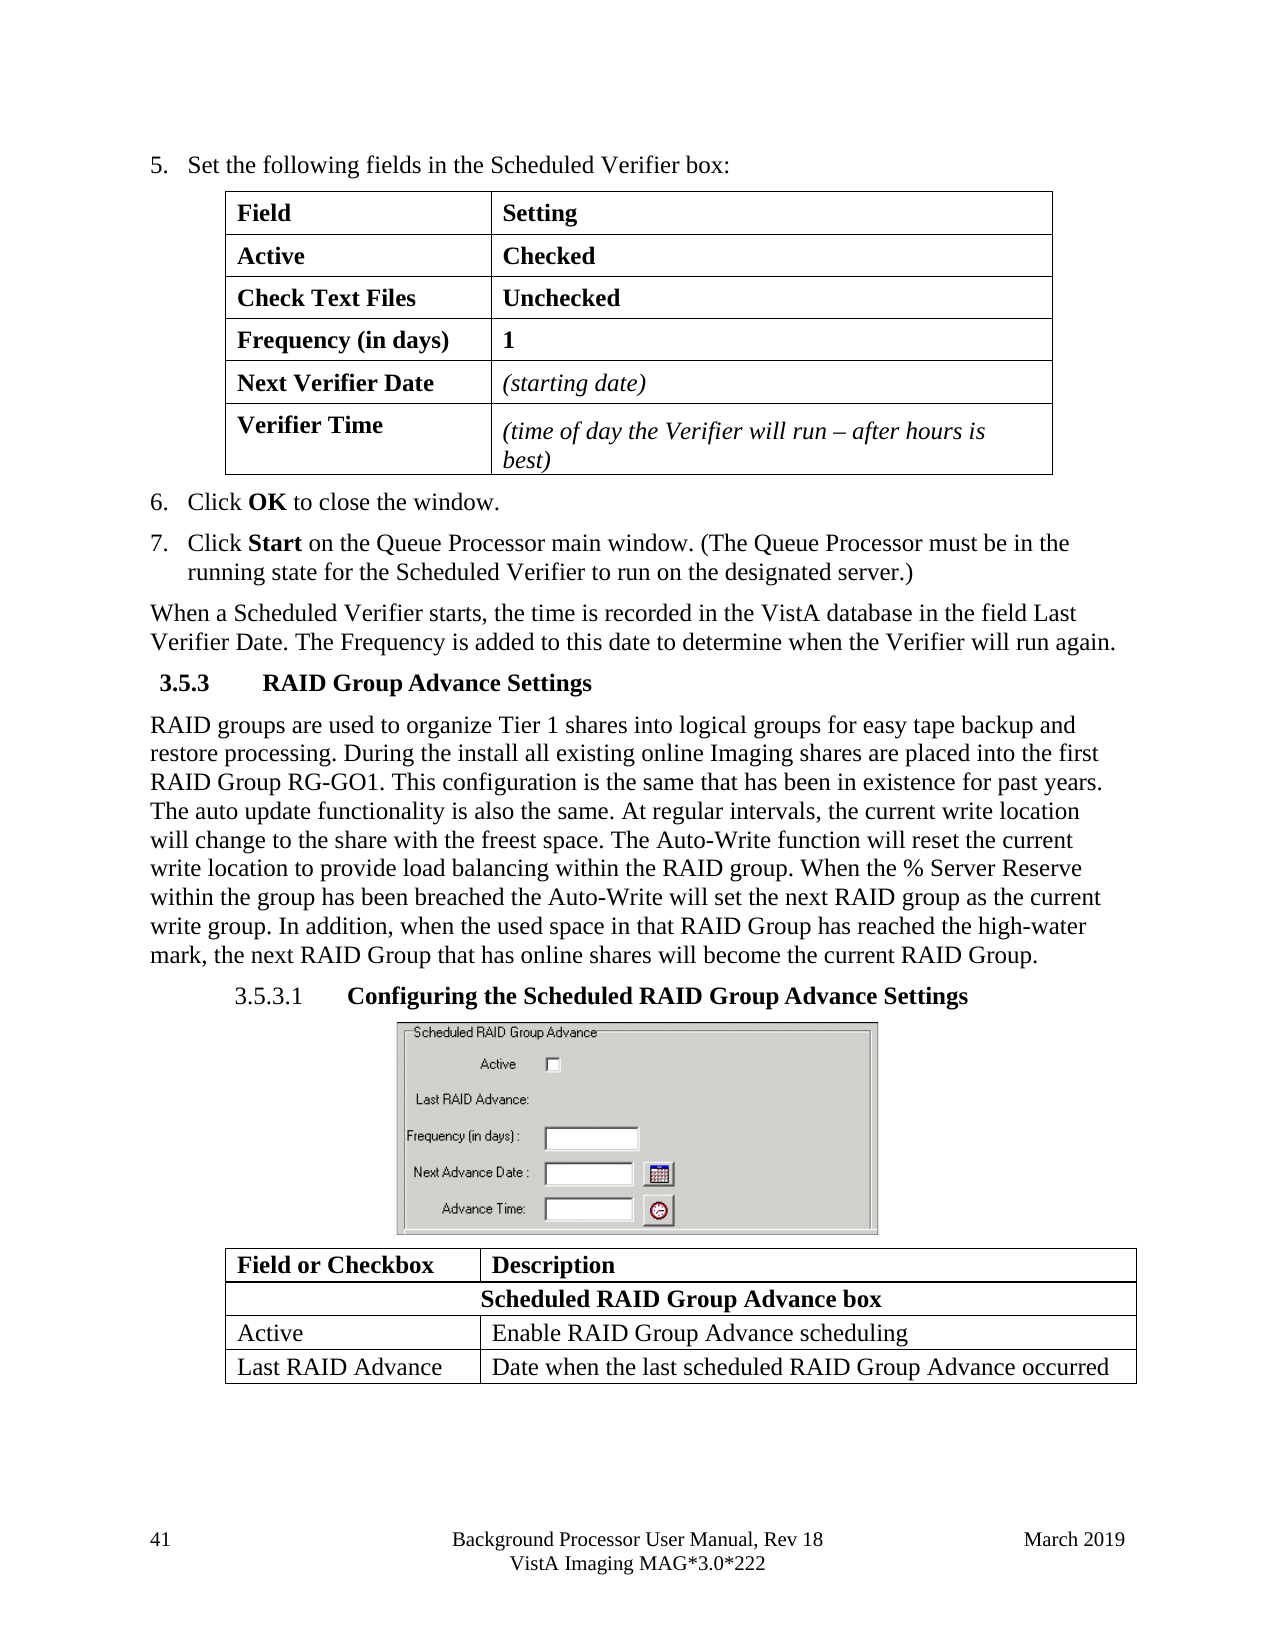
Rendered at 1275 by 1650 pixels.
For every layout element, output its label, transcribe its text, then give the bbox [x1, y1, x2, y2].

list Set the following fields in the Scheduled Verifier box: [150, 150, 1125, 179]
text When a Scheduled Verifier starts, the time is recorded in the VistA database in the field Last Verifier Date. The Frequency is added to this date to determine when the Verifier will run again. [150, 598, 1125, 656]
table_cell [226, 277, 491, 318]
list Click OK to close the window. [150, 487, 1125, 516]
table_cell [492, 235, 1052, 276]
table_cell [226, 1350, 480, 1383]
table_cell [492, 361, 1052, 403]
list Click Start on the Queue Processor main window. (The Queue Processor must be in the running state for the Scheduled Verifier to run on the designated server.) [150, 528, 1125, 586]
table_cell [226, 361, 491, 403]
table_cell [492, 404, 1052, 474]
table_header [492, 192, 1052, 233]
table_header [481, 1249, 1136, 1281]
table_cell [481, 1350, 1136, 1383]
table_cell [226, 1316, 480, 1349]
subtitle RAID Group Advance Settings [159, 668, 1125, 697]
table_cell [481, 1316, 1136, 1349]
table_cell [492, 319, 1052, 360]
text RAID groups are used to organize Tier 1 shares into logical groups for easy tape backup and restore processing. During the install all existing online Imaging shares are placed into the first RAID Group RG-GO1. This configuration is the same that has been in existence for past years. The auto update functionality is also the same. At regular intervals, the current write location will change to the share with the freest space. The Auto-Write function will reset the current write location to provide load balancing within the RAID group. When the % Server Reserve within the group has been breached the Auto-Write will set the next RAID group as the current write group. In addition, when the used space in that RAID Group has reached the high-water mark, the next RAID Group that has online shares will become the current RAID Group. [150, 710, 1125, 968]
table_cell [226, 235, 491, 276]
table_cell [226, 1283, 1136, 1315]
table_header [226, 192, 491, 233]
subtitle Configuring the Scheduled RAID Group Advance Settings [234, 981, 1125, 1010]
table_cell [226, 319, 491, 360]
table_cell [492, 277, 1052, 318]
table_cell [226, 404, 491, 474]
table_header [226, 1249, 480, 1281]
